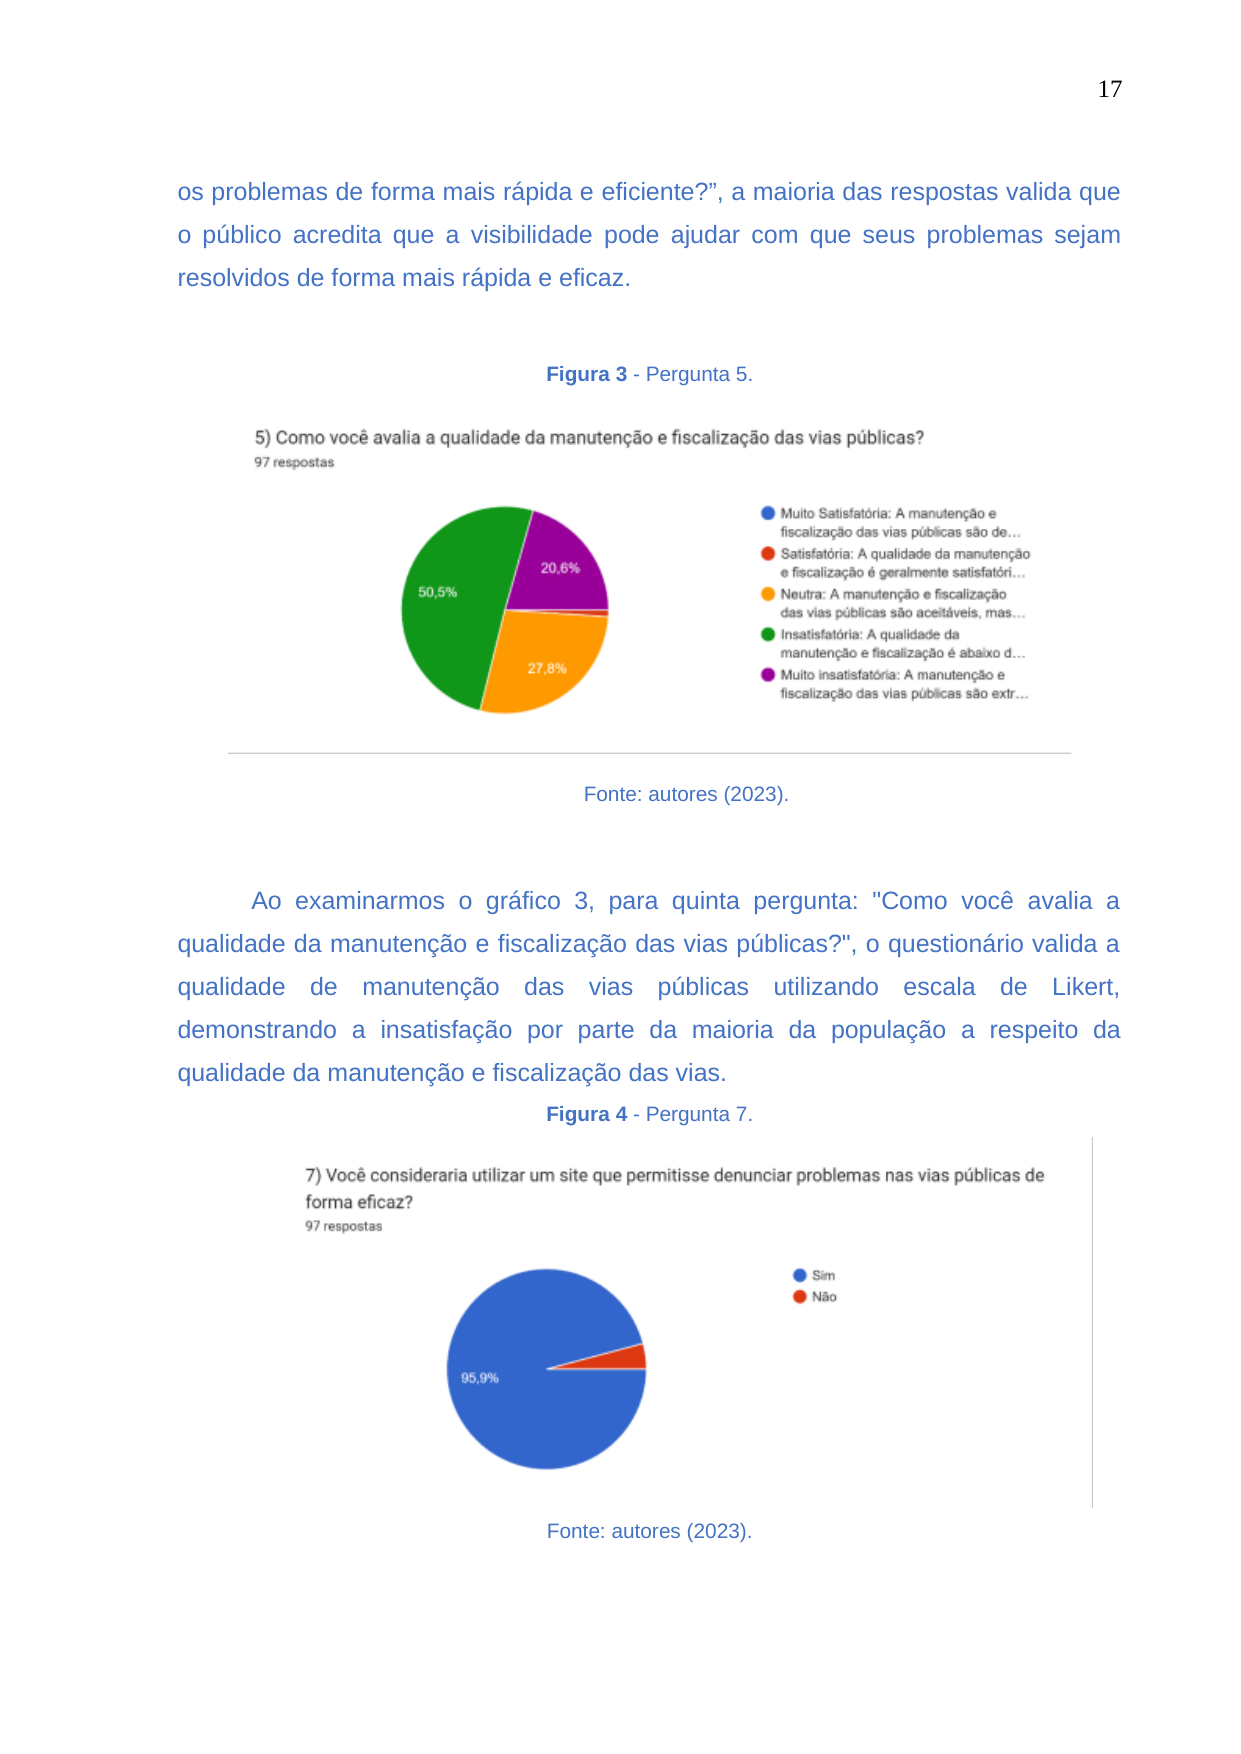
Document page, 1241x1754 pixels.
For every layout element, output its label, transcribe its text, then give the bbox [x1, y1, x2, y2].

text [177, 177, 1122, 292]
text Figura 3 - Pergunta 5. [177, 362, 1122, 386]
picture [227, 398, 1072, 755]
text Fonte: autores (2023). [177, 782, 1122, 806]
picture [279, 1137, 1094, 1508]
text Figura 4 - Pergunta 7. [177, 1101, 1122, 1125]
text Ao examinarmos o gráfico 3, para quinta pergunta: "Como você avalia a qualidade da manutenção e fiscalização das vias públicas?", o questionário valida a qualidade de manutenção das vias públicas utilizando escala de Likert, demonstrando a insatisfação por parte da maioria da população a respeito da qualidade da manutenção e fiscalização das vias. [177, 886, 1122, 1087]
